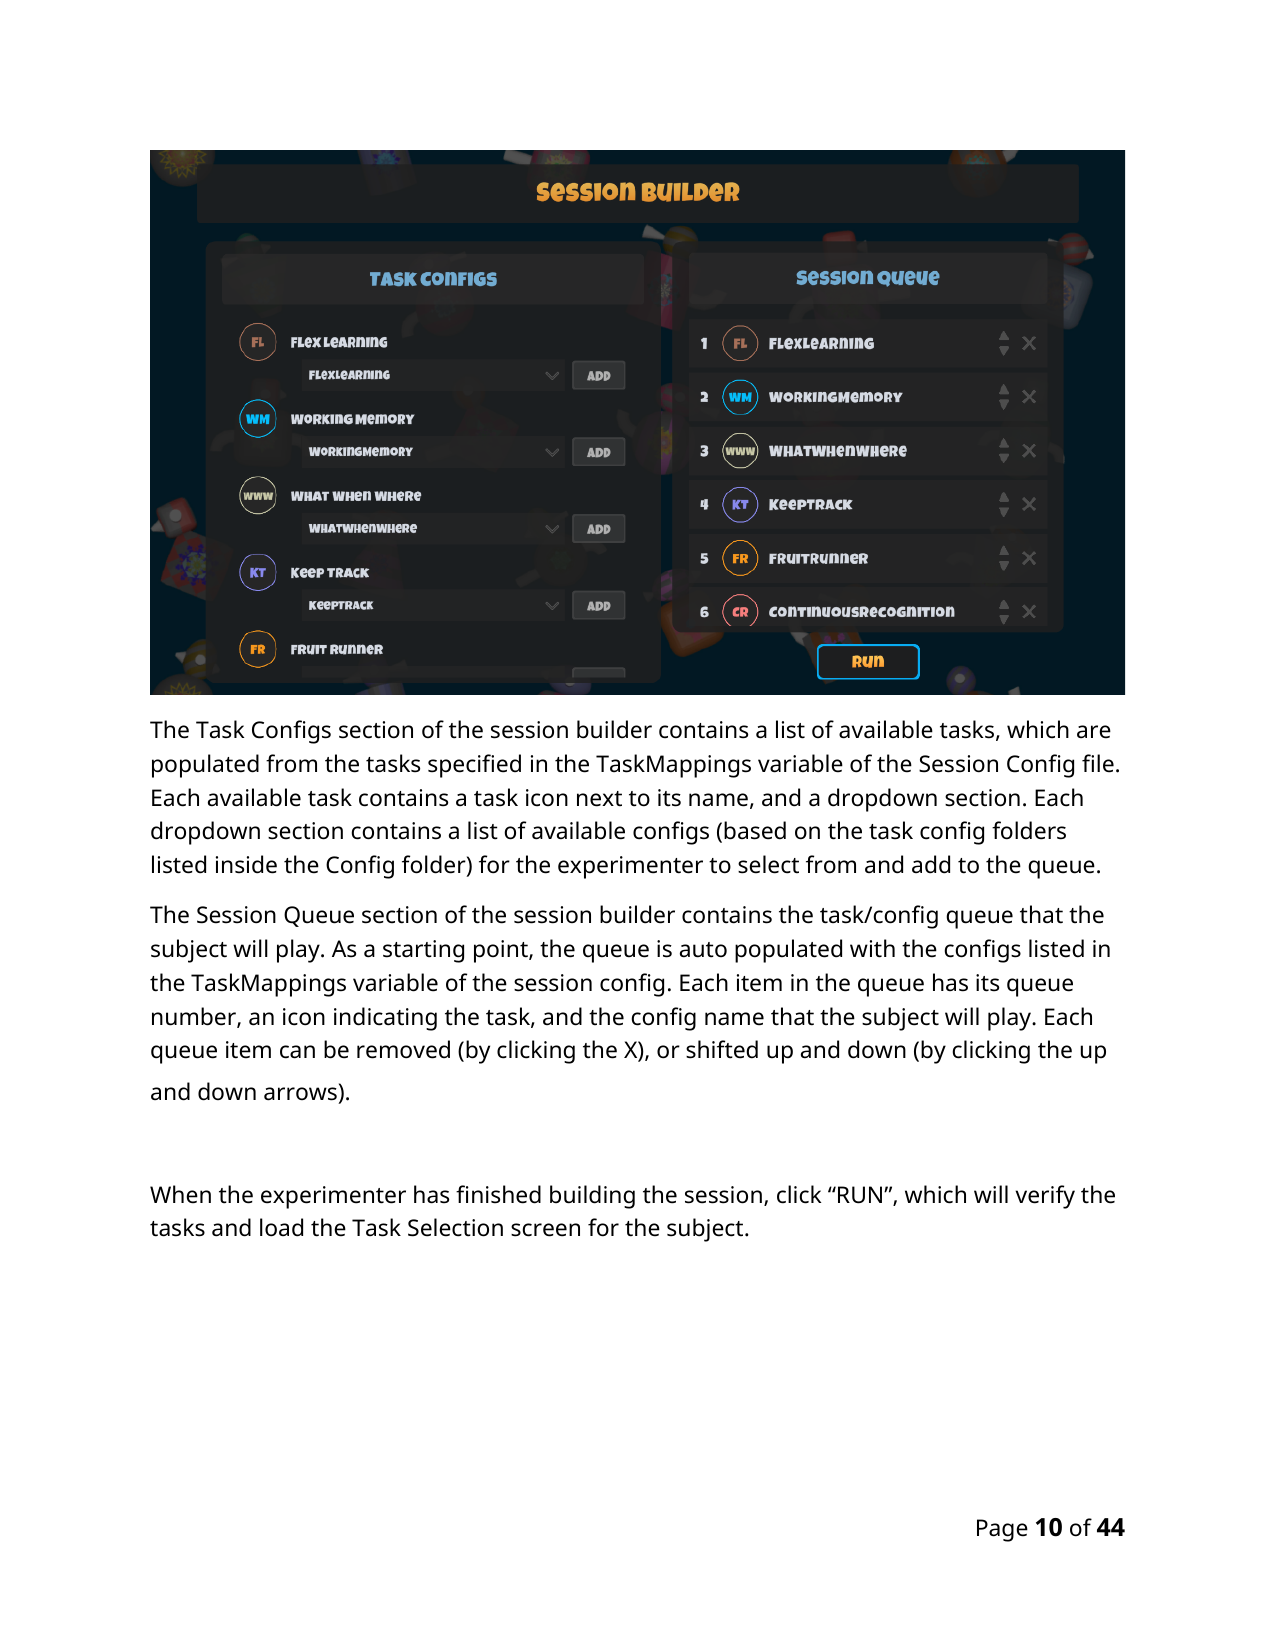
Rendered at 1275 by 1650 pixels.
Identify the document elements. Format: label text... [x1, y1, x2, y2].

picture [150, 150, 1125, 695]
text When the experimenter has finished building the session, click “RUN”, which will verify the tasks and load the Task Selection screen for the subject. [150, 1179, 1125, 1244]
text The Session Queue section of the session builder contains the task/config queue that the subject will play. As a starting point, the queue is auto populated with the configs listed in the TaskMappings variable of the session config. Each item in the queue has its queue number, an icon indicating the task, and the config name that the subject will play. Each queue item can be removed (by clicking the X), or shifted up and down (by clicking the up and down arrows). [150, 899, 1125, 1108]
text The Task Configs section of the session builder contains a list of available tasks, which are populated from the tasks specified in the TaskMappings variable of the Session Config file. Each available task contains a task icon next to its name, and a dropdown section. Each dropdown section contains a list of available configs (based on the task config folders listed inside the Config folder) for the experimenter to select from and add to the queue. [150, 714, 1125, 880]
